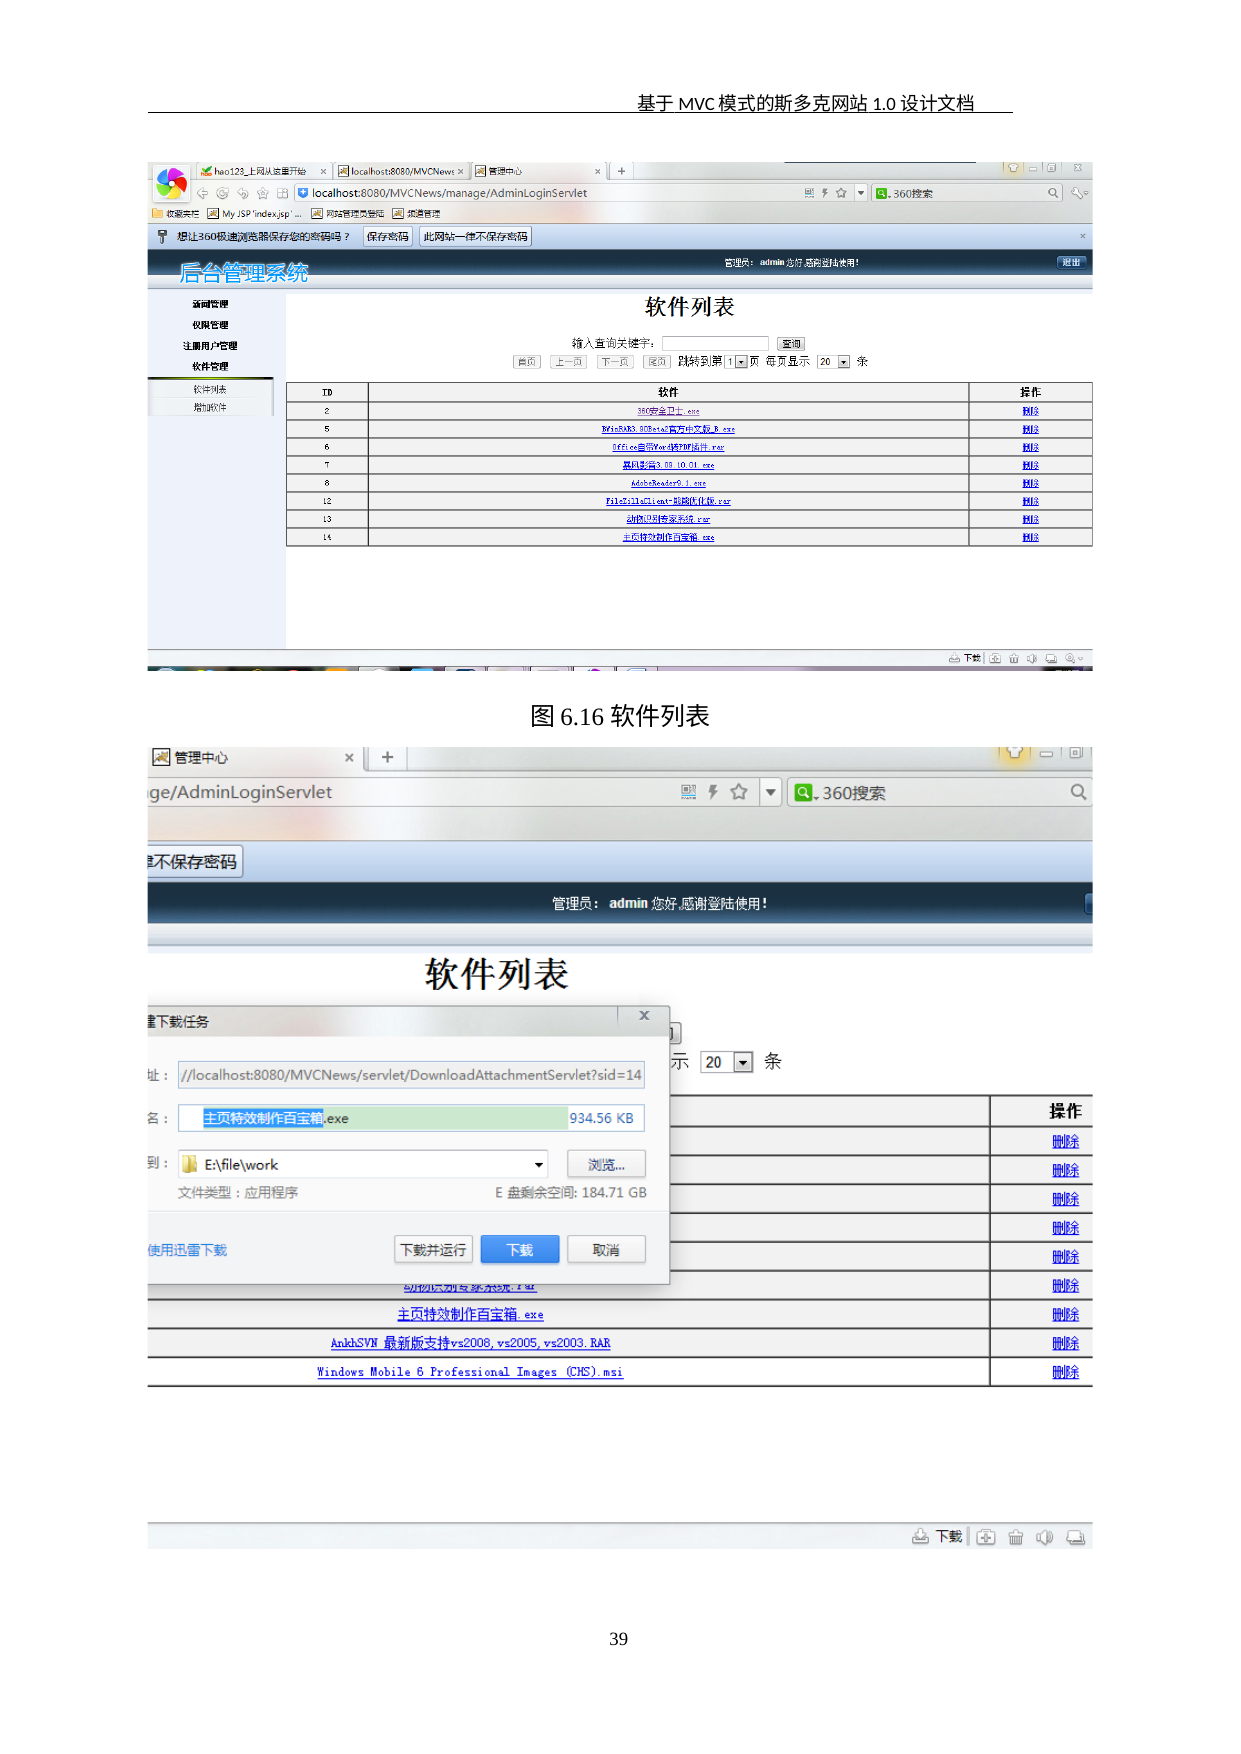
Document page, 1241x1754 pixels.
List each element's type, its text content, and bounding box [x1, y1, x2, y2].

picture [147, 162, 1093, 671]
text 图6.16 软件列表 [148, 682, 1092, 747]
picture [147, 747, 1093, 1549]
